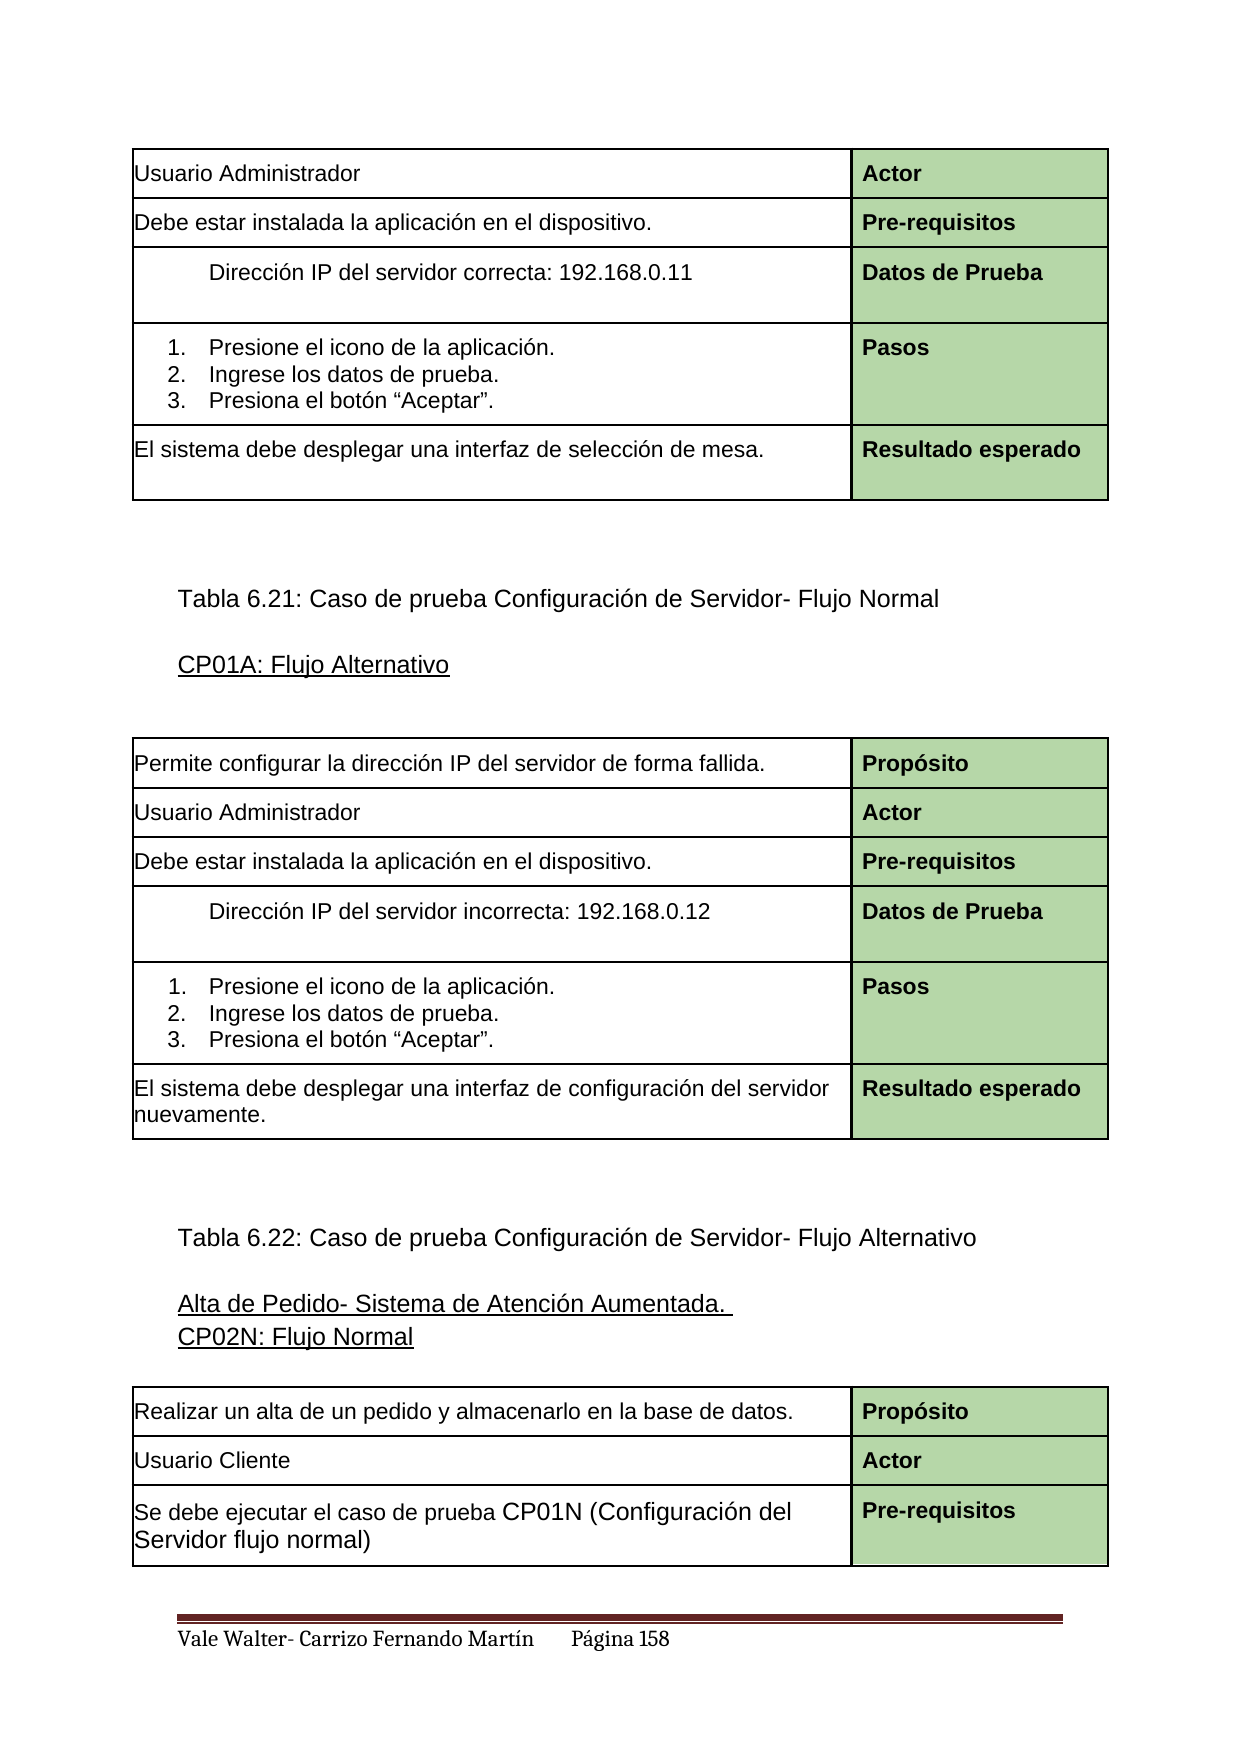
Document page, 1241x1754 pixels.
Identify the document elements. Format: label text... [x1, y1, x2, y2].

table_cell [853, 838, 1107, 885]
text Tabla 6.22: Caso de prueba Configuración de Servidor- Flujo Alternativo [177, 1223, 1063, 1252]
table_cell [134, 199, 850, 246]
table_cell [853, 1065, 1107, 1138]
text Tabla 6.21: Caso de prueba Configuración de Servidor- Flujo Normal [177, 584, 1063, 613]
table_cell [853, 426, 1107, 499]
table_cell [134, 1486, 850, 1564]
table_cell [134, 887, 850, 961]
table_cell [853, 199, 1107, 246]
text CP02N: Flujo Normal [177, 1322, 1063, 1351]
text CP01A: Flujo Alternativo [177, 650, 1063, 679]
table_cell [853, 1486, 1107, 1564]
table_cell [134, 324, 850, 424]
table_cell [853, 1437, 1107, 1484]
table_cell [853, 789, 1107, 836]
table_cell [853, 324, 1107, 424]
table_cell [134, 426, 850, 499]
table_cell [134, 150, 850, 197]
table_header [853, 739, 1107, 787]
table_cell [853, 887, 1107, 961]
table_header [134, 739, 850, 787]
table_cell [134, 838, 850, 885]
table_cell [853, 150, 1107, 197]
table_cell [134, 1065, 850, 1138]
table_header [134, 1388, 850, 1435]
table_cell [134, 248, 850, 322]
text Alta de Pedido- Sistema de Atención Aumentada. [177, 1289, 1063, 1318]
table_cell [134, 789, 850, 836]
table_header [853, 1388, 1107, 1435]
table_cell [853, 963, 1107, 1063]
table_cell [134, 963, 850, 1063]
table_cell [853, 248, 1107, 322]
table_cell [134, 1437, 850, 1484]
